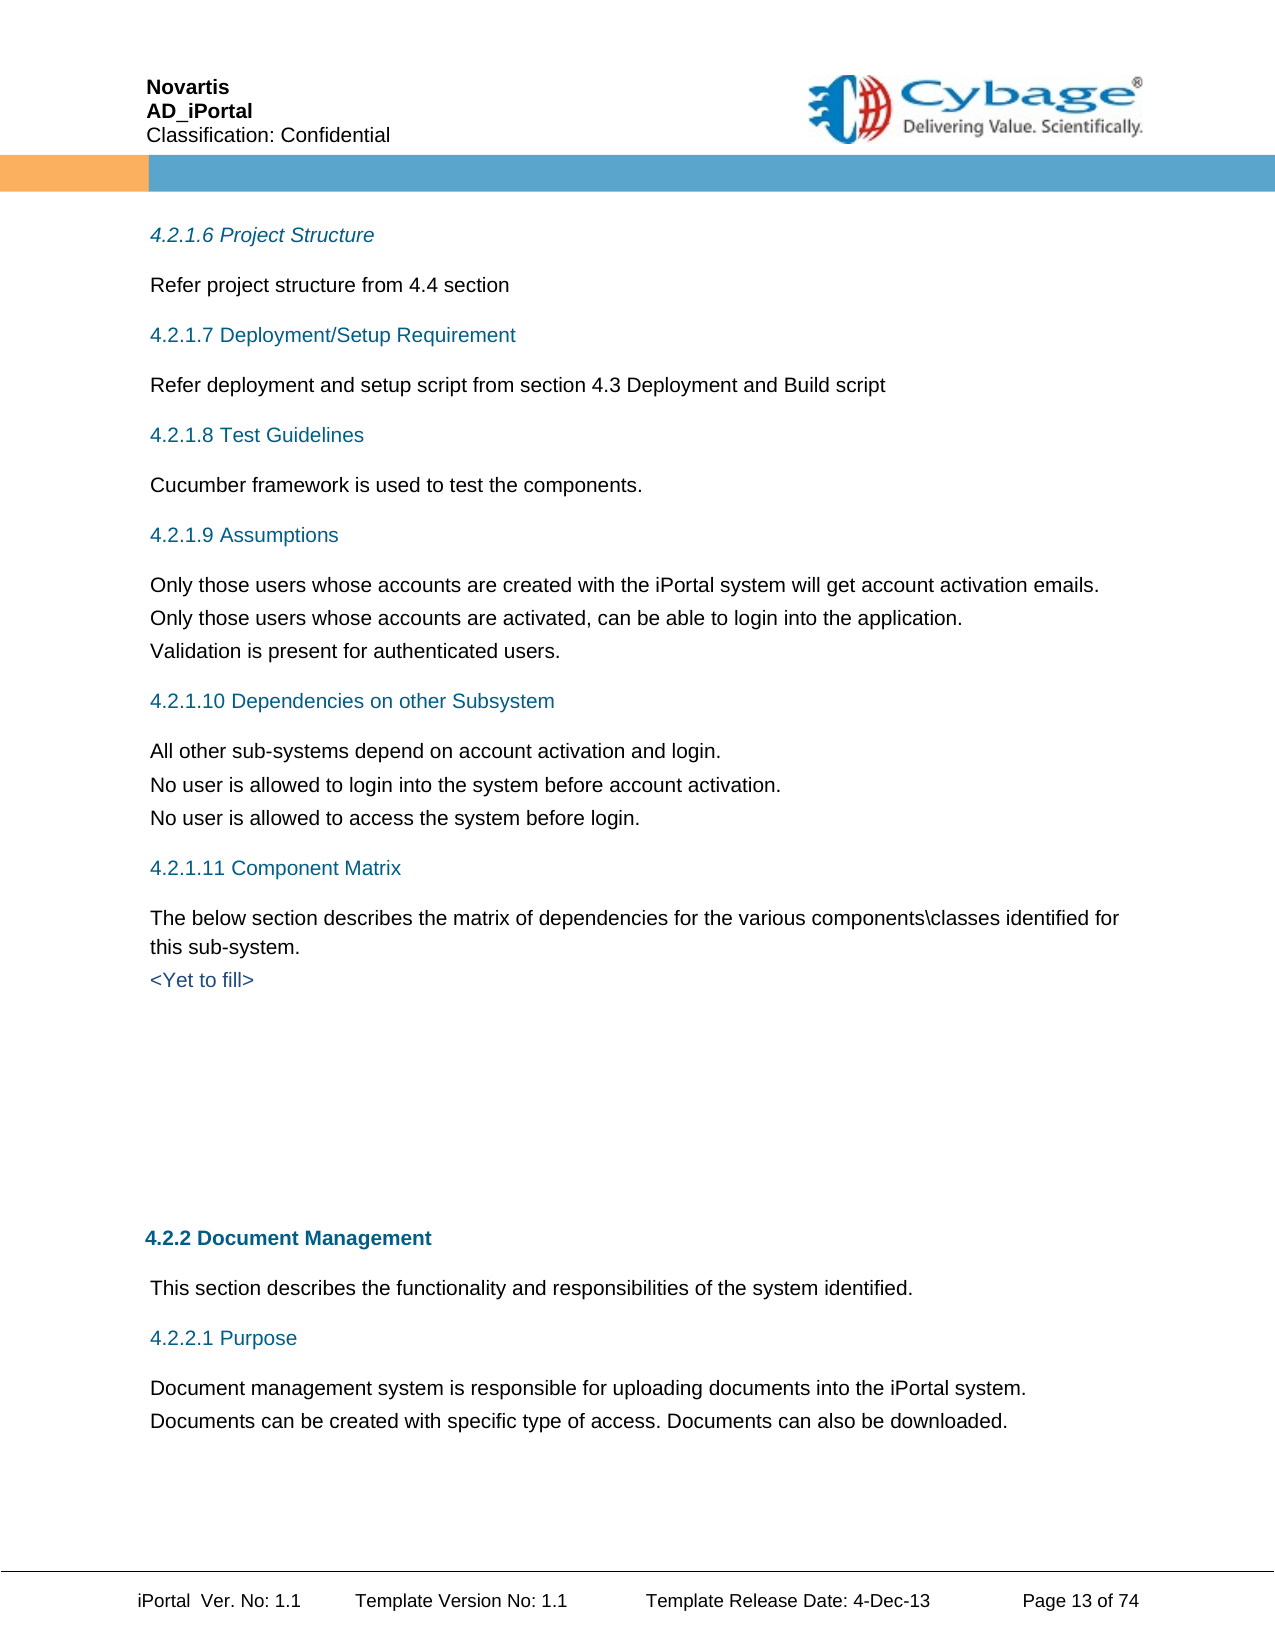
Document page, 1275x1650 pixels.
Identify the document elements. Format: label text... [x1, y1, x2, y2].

text All other sub-systems depend on account activation and login. [150, 734, 1125, 763]
subtitle Assumptions [150, 517, 1125, 546]
text No user is allowed to login into the system before account activation. [150, 767, 1125, 796]
text Refer deployment and setup script from section 4.3 Deployment and Build script [150, 367, 1125, 396]
text The below section describes the matrix of dependencies for the various components\classes identified for this sub-system. [150, 901, 1125, 959]
text No user is allowed to access the system before login. [150, 801, 1125, 830]
text Document management system is responsible for uploading documents into the iPortal system. [150, 1370, 1125, 1399]
subtitle Project Structure [150, 217, 1125, 246]
subtitle Purpose [150, 1320, 1125, 1349]
text Documents can be created with specific type of access. Documents can also be downloaded. [150, 1404, 1125, 1433]
subtitle Document Management [197, 1220, 1125, 1249]
subtitle Test Guidelines [150, 417, 1125, 446]
text <Yet to fill> [150, 963, 1125, 992]
text Cucumber framework is used to test the components. [150, 467, 1125, 496]
subtitle Component Matrix [150, 851, 1125, 880]
text Only those users whose accounts are activated, can be able to login into the application. [150, 601, 1125, 630]
text Refer project structure from 4.4 section [150, 267, 1125, 296]
subtitle Deployment/Setup Requirement [150, 317, 1125, 346]
text Validation is present for authenticated users. [150, 634, 1125, 663]
text This section describes the functionality and responsibilities of the system identified. [150, 1270, 1125, 1299]
picture [808, 75, 1143, 144]
subtitle Dependencies on other Subsystem [150, 684, 1125, 713]
text Only those users whose accounts are created with the iPortal system will get account activation emails. [150, 567, 1125, 596]
